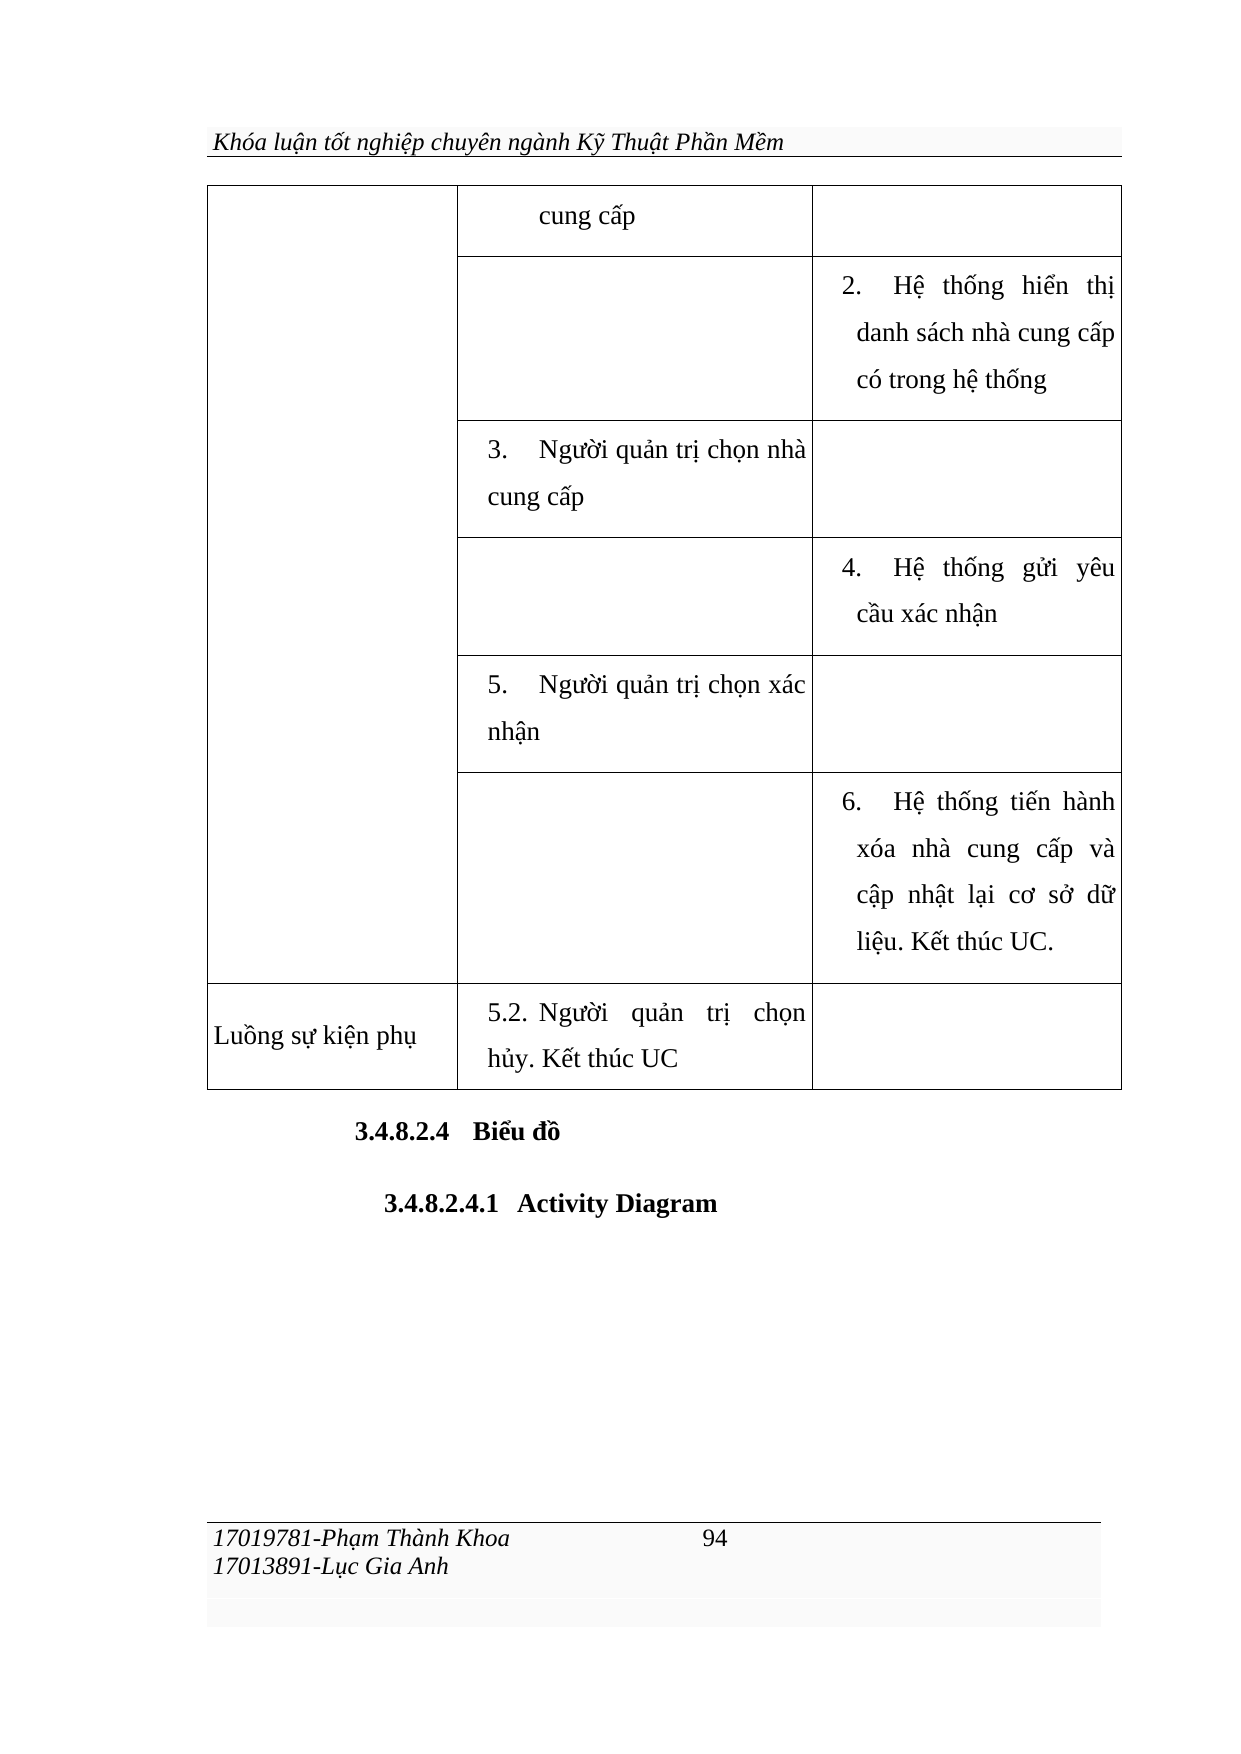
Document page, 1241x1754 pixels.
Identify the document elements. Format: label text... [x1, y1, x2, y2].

table_cell Hệ thống hiển thị danh sách nhà cung cấp có trong hệ thống [813, 257, 1121, 420]
table_cell Người quản trị chọn hủy. Kết thúc UC [458, 984, 812, 1089]
subtitle Activity Diagram [384, 1187, 1122, 1218]
table_cell Người quản trị chọn nhà cung cấp [458, 421, 812, 537]
table_cell Luồng sự kiện phụ [208, 984, 457, 1089]
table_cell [458, 186, 812, 256]
table_cell [458, 773, 812, 982]
table_cell [813, 656, 1121, 772]
table_cell Người quản trị chọn xác nhận [458, 656, 812, 772]
table_cell [813, 421, 1121, 537]
table_cell [813, 984, 1121, 1089]
table_cell Hệ thống tiến hành xóa nhà cung cấp và cập nhật lại cơ sở dữ liệu. Kết thúc UC. [813, 773, 1121, 982]
table_cell [458, 257, 812, 420]
table_cell [813, 186, 1121, 256]
table_cell [458, 538, 812, 654]
subtitle Biểu đồ [354, 1115, 1122, 1146]
table_cell Hệ thống gửi yêu cầu xác nhận [813, 538, 1121, 654]
